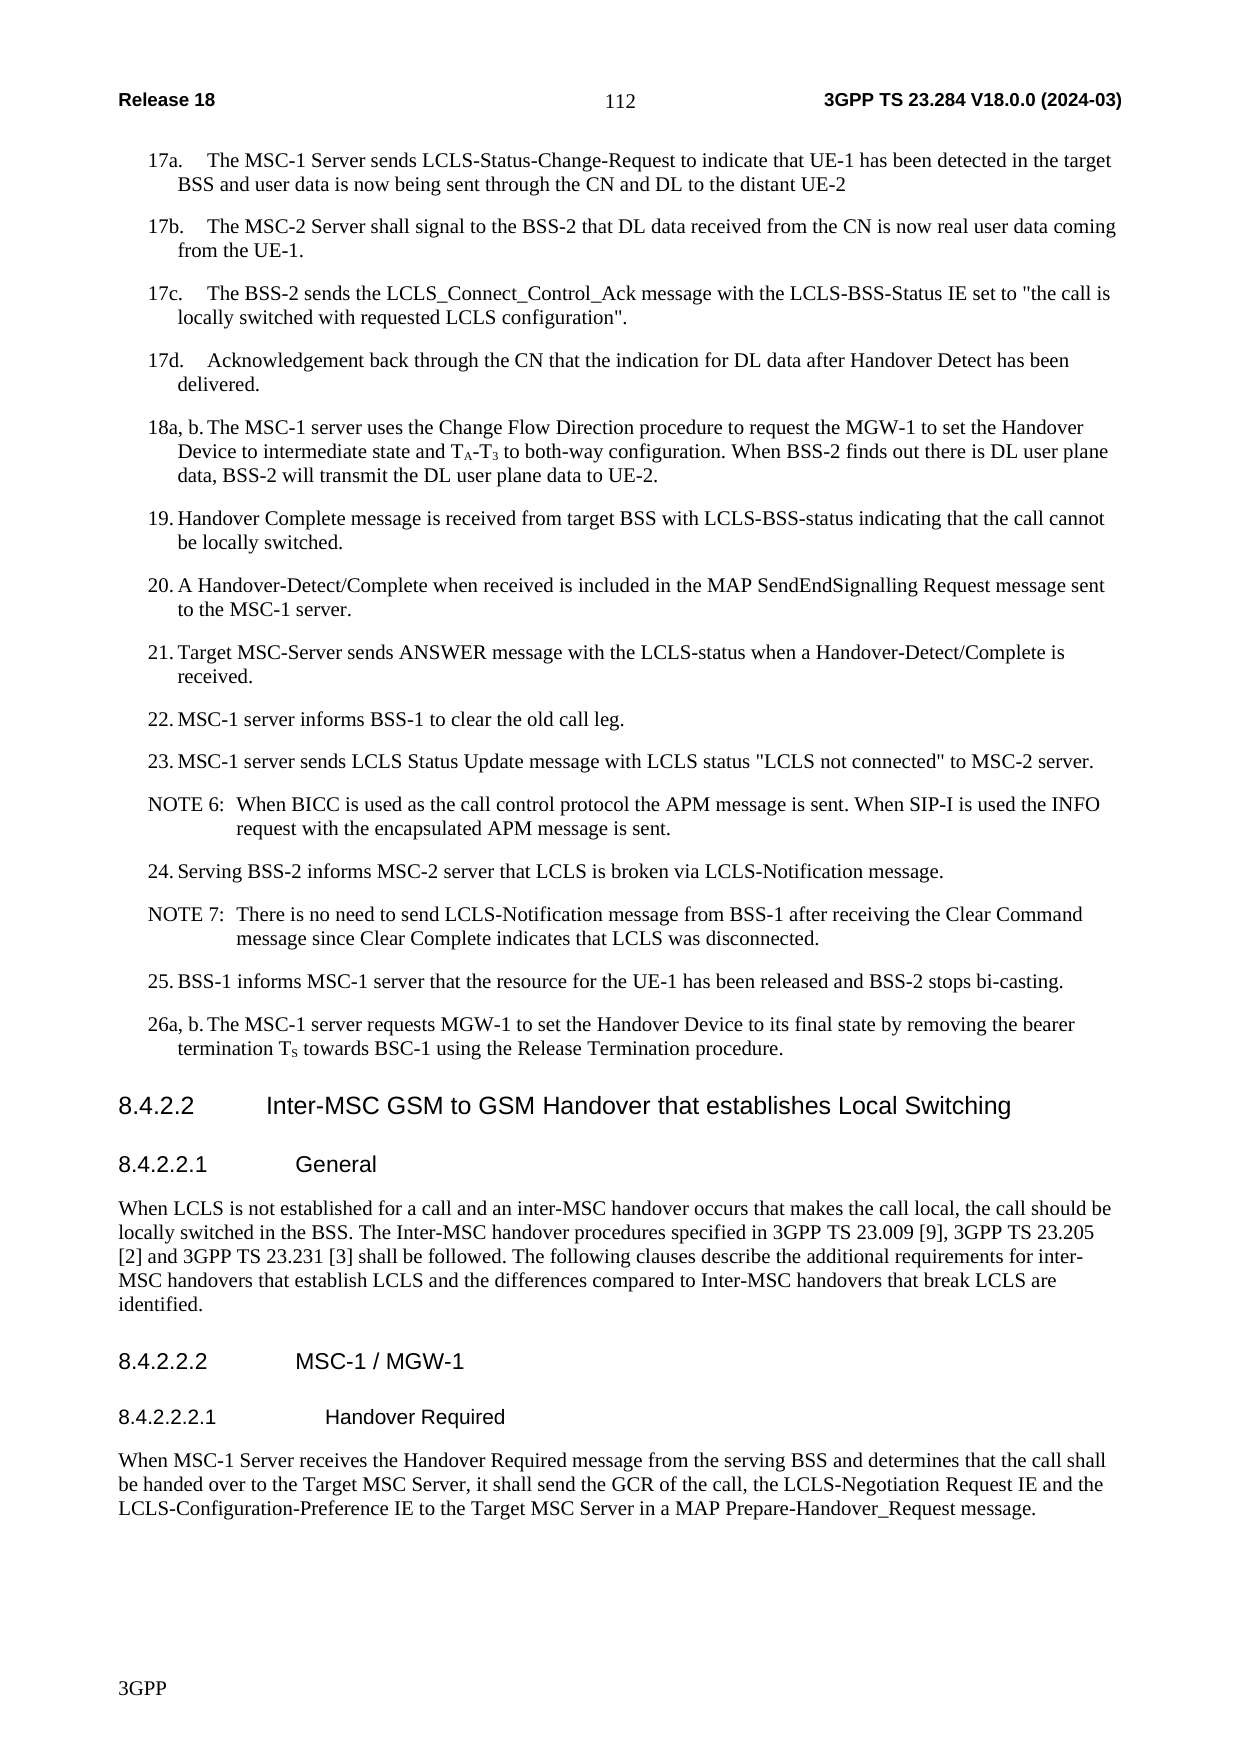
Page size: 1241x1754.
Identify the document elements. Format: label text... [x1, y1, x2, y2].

text When LCLS is not established for a call and an inter-MSC handover occurs that makes the call local, the call should be locally switched in the BSS. The Inter-MSC handover procedures specified in 3GPP TS 23.009 [9], 3GPP TS 23.205 [2] and 3GPP TS 23.231 [3] shall be followed. The following clauses describe the additional requirements for inter-MSC handovers that establish LCLS and the differences compared to Inter-MSC handovers that break LCLS are identified. [118, 1196, 1122, 1316]
text 26a, b. The MSC-1 server requests MGW-1 to set the Handover Device to its final state by removing the bearer termination TS towards BSC-1 using the Release Termination procedure. [148, 1012, 1122, 1060]
text 23. MSC-1 server sends LCLS Status Update message with LCLS status "LCLS not connected" to MSC-2 server. [148, 749, 1122, 773]
text 18a, b. The MSC-1 server uses the Change Flow Direction procedure to request the MGW-1 to set the Handover Device to intermediate state and TA-T3 to both-way configuration. When BSS-2 finds out there is DL user plane data, BSS-2 will transmit the DL user plane data to UE-2. [148, 415, 1122, 487]
text 25. BSS-1 informs MSC-1 server that the resource for the UE-1 has been released and BSS-2 stops bi-casting. [148, 969, 1122, 993]
text 20. A Handover-Detect/Complete when received is included in the MAP SendEndSignalling Request message sent to the MSC-1 server. [148, 573, 1122, 621]
text NOTE 6: When BICC is used as the call control protocol the APM message is sent. When SIP-I is used the INFO request with the encapsulated APM message is sent. [148, 792, 1122, 840]
text 24. Serving BSS-2 informs MSC-2 server that LCLS is broken via LCLS-Notification message. [148, 859, 1122, 883]
text 17a. The MSC-1 Server sends LCLS-Status-Change-Request to indicate that UE-1 has been detected in the target BSS and user data is now being sent through the CN and DL to the distant UE-2 [148, 147, 1122, 196]
text When MSC-1 Server receives the Handover Required message from the serving BSS and determines that the call shall be handed over to the Target MSC Server, it shall send the GCR of the call, the LCLS-Negotiation Request IE and the LCLS-Configuration-Preference IE to the Target MSC Server in a MAP Prepare-Handover_Request message. [118, 1448, 1122, 1520]
text 17c. The BSS-2 sends the LCLS_Connect_Control_Ack message with the LCLS-BSS-Status IE set to "the call is locally switched with requested LCLS configuration". [148, 281, 1122, 329]
subtitle 8.4.2.2.2 MSC-1 / MGW-1 [118, 1348, 1122, 1374]
subtitle 8.4.2.2 Inter-MSC GSM to GSM Handover that establishes Local Switching [118, 1091, 1122, 1120]
text 17d. Acknowledgement back through the CN that the indication for DL data after Handover Detect has been delivered. [148, 348, 1122, 396]
subtitle 8.4.2.2.1 General [118, 1151, 1122, 1177]
text NOTE 7: There is no need to send LCLS-Notification message from BSS-1 after receiving the Clear Command message since Clear Complete indicates that LCLS was disconnected. [148, 902, 1122, 950]
text 8.4.2.2.2.1 Handover Required [118, 1405, 1122, 1429]
text 19. Handover Complete message is received from target BSS with LCLS-BSS-status indicating that the call cannot be locally switched. [148, 506, 1122, 554]
text 17b. The MSC-2 Server shall signal to the BSS-2 that DL data received from the CN is now real user data coming from the UE-1. [148, 214, 1122, 262]
text 22. MSC-1 server informs BSS-1 to clear the old call leg. [148, 707, 1122, 731]
text 21. Target MSC-Server sends ANSWER message with the LCLS-status when a Handover-Detect/Complete is received. [148, 640, 1122, 688]
